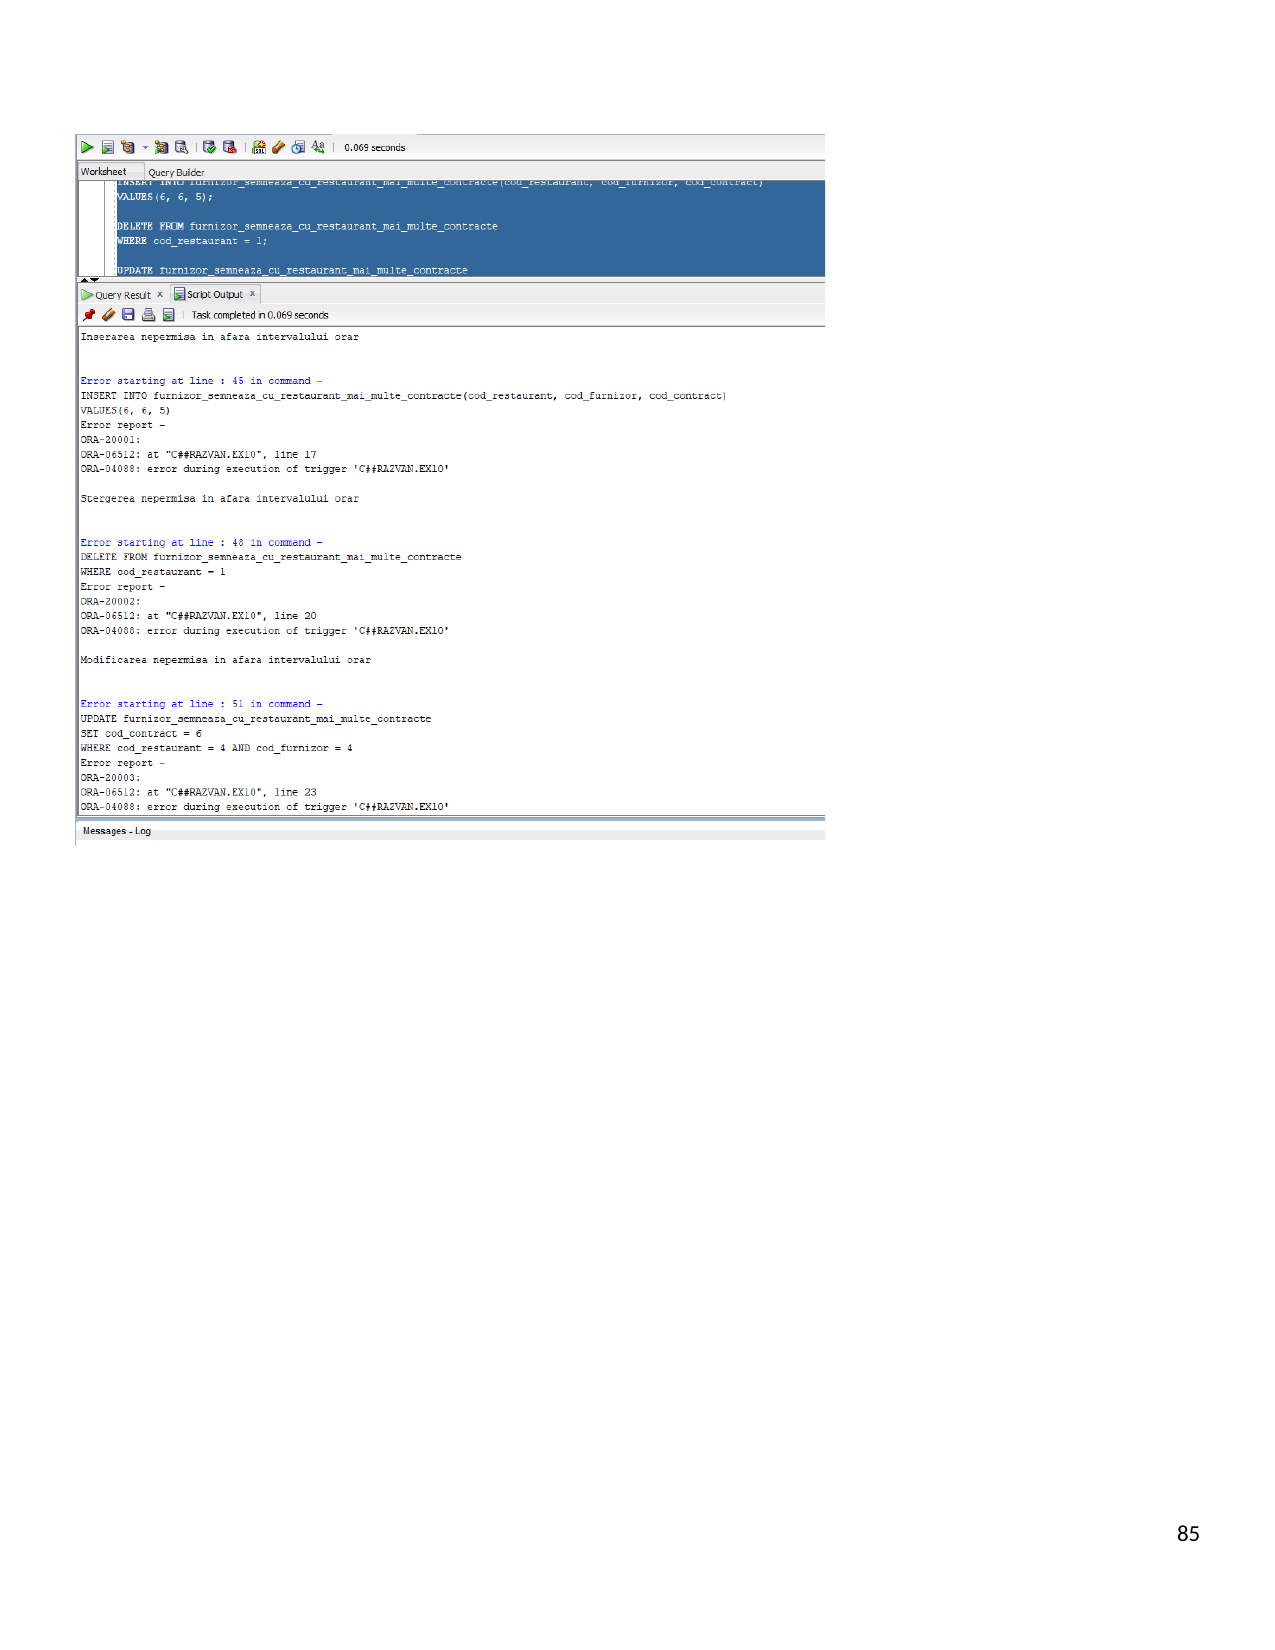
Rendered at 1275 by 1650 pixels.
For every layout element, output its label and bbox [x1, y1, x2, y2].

picture [75, 134, 826, 846]
